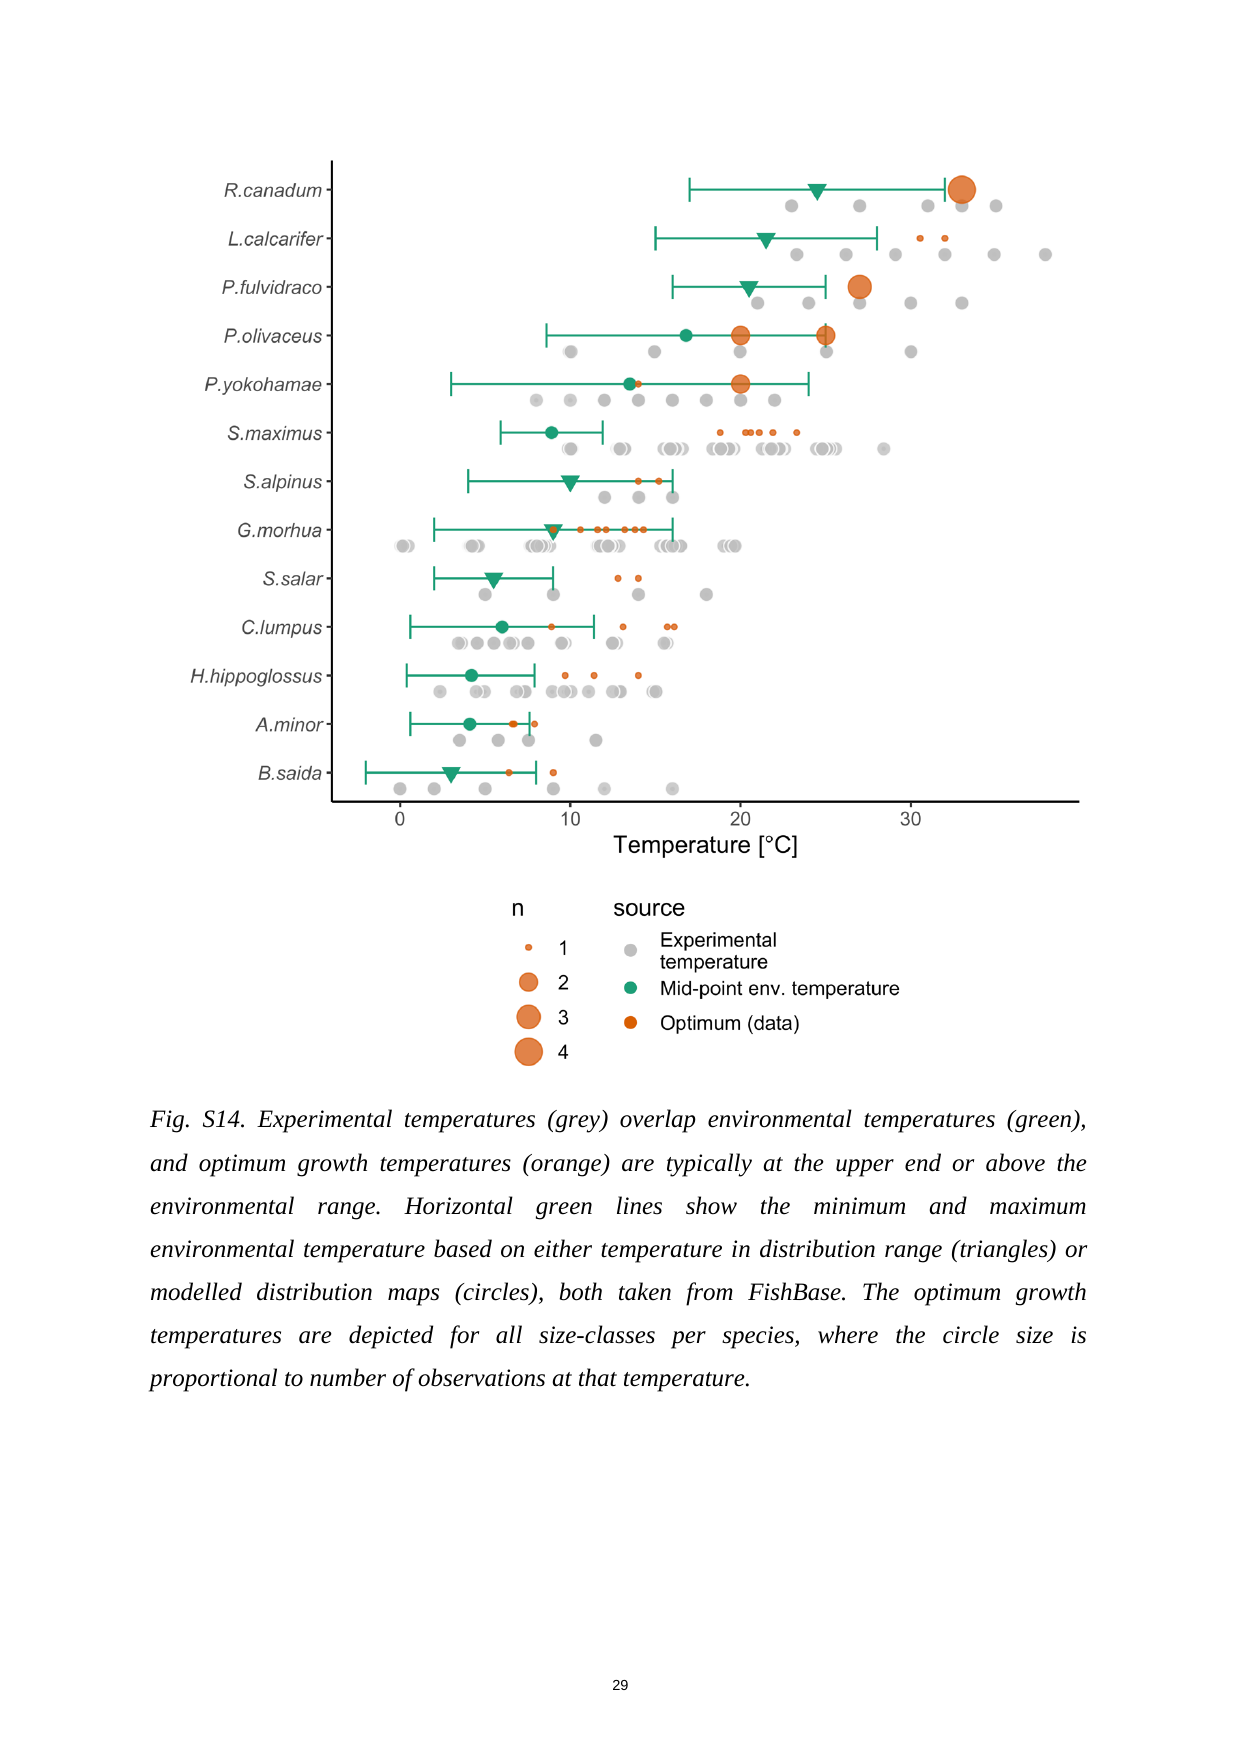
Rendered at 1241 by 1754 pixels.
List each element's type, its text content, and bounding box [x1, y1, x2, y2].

picture [150, 150, 1091, 1091]
text Fig. S14. Experimental temperatures (grey) overlap environmental temperatures (green), and optimum growth temperatures (orange) are typically at the upper end or above the environmental range. Horizontal green lines show the minimum and maximum environmental temperature based on either temperature in distribution range (triangles) or modelled distribution maps (circles), both taken from FishBase. The optimum growth temperatures are depicted for all size-classes per species, where the circle size is proportional to number of observations at that temperature. [150, 1104, 1090, 1392]
